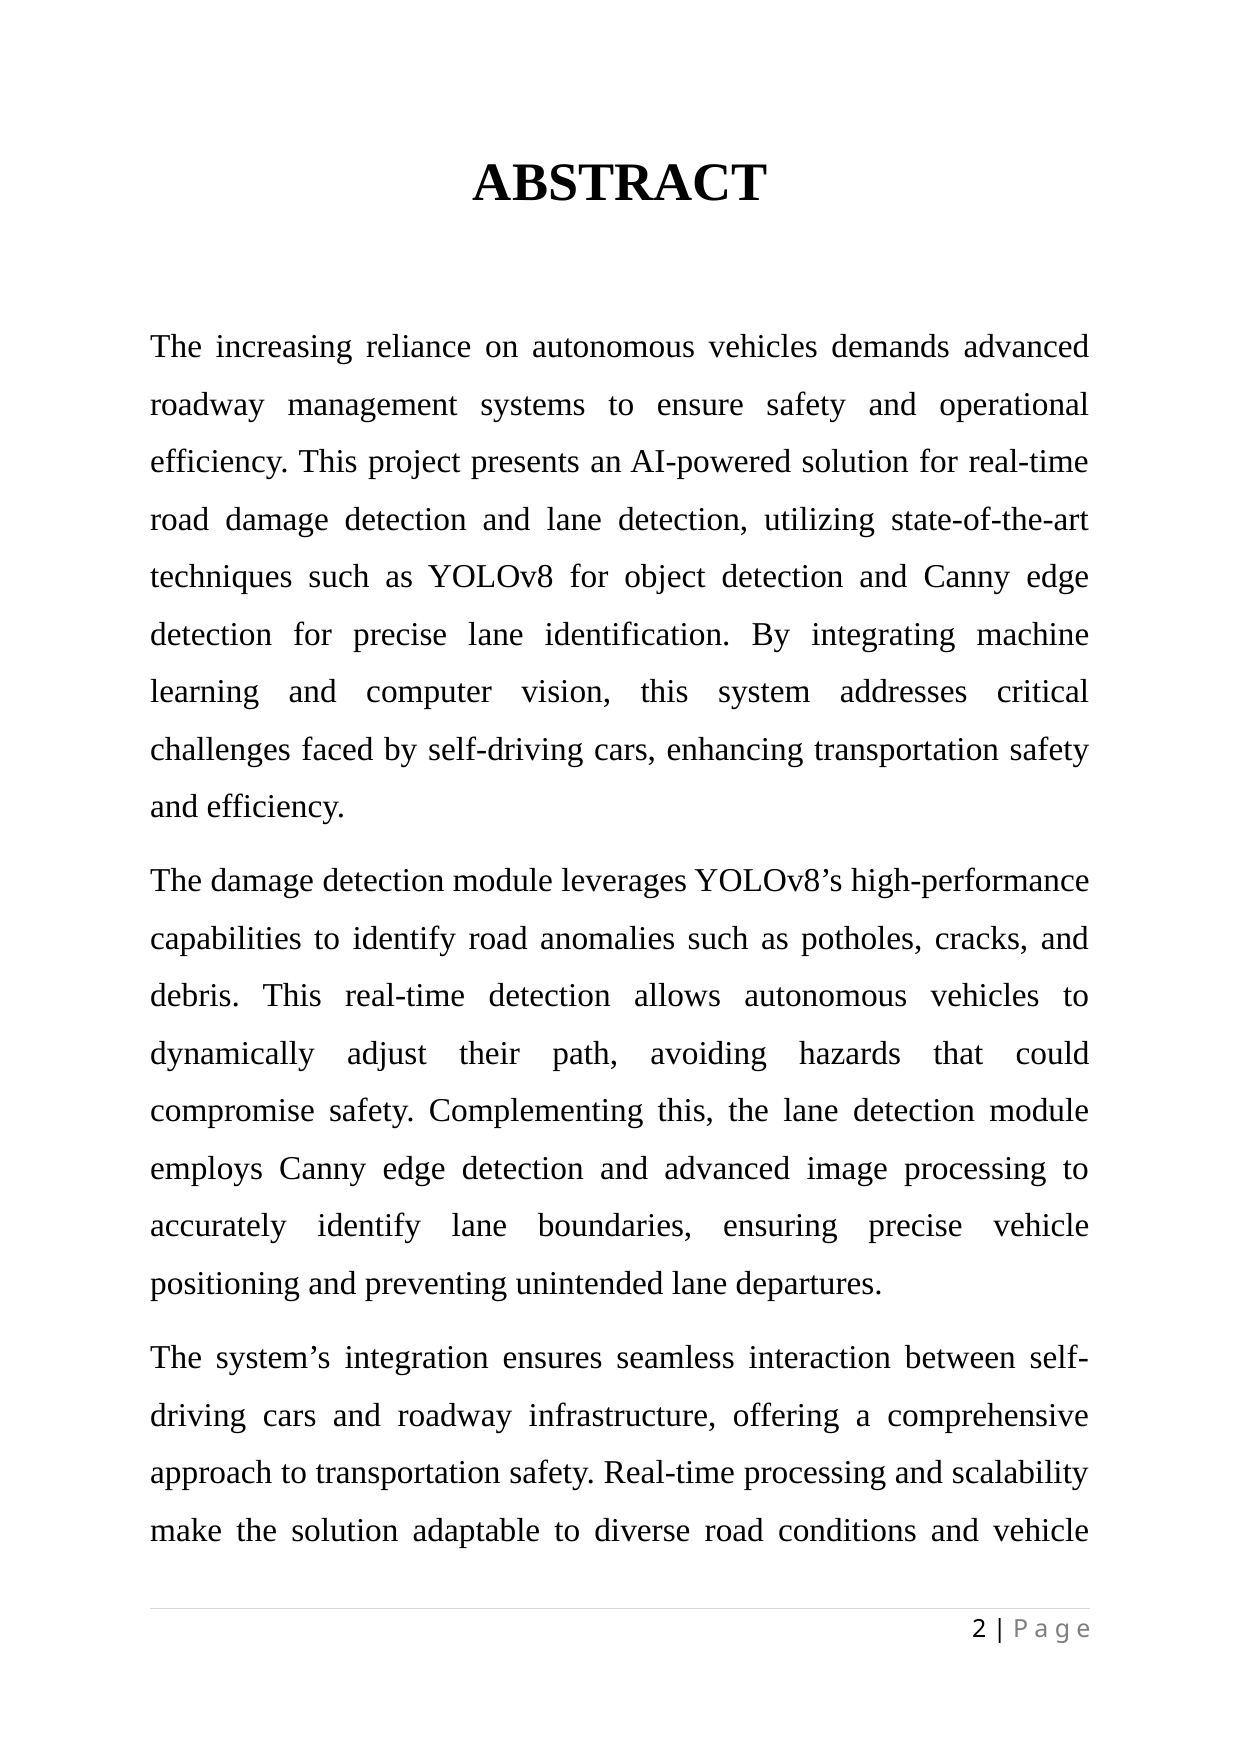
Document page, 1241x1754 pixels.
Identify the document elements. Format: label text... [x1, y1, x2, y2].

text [150, 1337, 1090, 1548]
text The increasing reliance on autonomous vehicles demands advanced roadway management systems to ensure safety and operational efficiency. This project presents an AI-powered solution for real-time road damage detection and lane detection, utilizing state-of-the-art techniques such as YOLOv8 for object detection and Canny edge detection for precise lane identification. By integrating machine learning and computer vision, this system addresses critical challenges faced by self-driving cars, enhancing transportation safety and efficiency. [150, 326, 1090, 825]
text The damage detection module leverages YOLOv8’s high-performance capabilities to identify road anomalies such as potholes, cracks, and debris. This real-time detection allows autonomous vehicles to dynamically adjust their path, avoiding hazards that could compromise safety. Complementing this, the lane detection module employs Canny edge detection and advanced image processing to accurately identify lane boundaries, ensuring precise vehicle positioning and preventing unintended lane departures. [150, 861, 1090, 1301]
text ABSTRACT [150, 150, 1090, 212]
